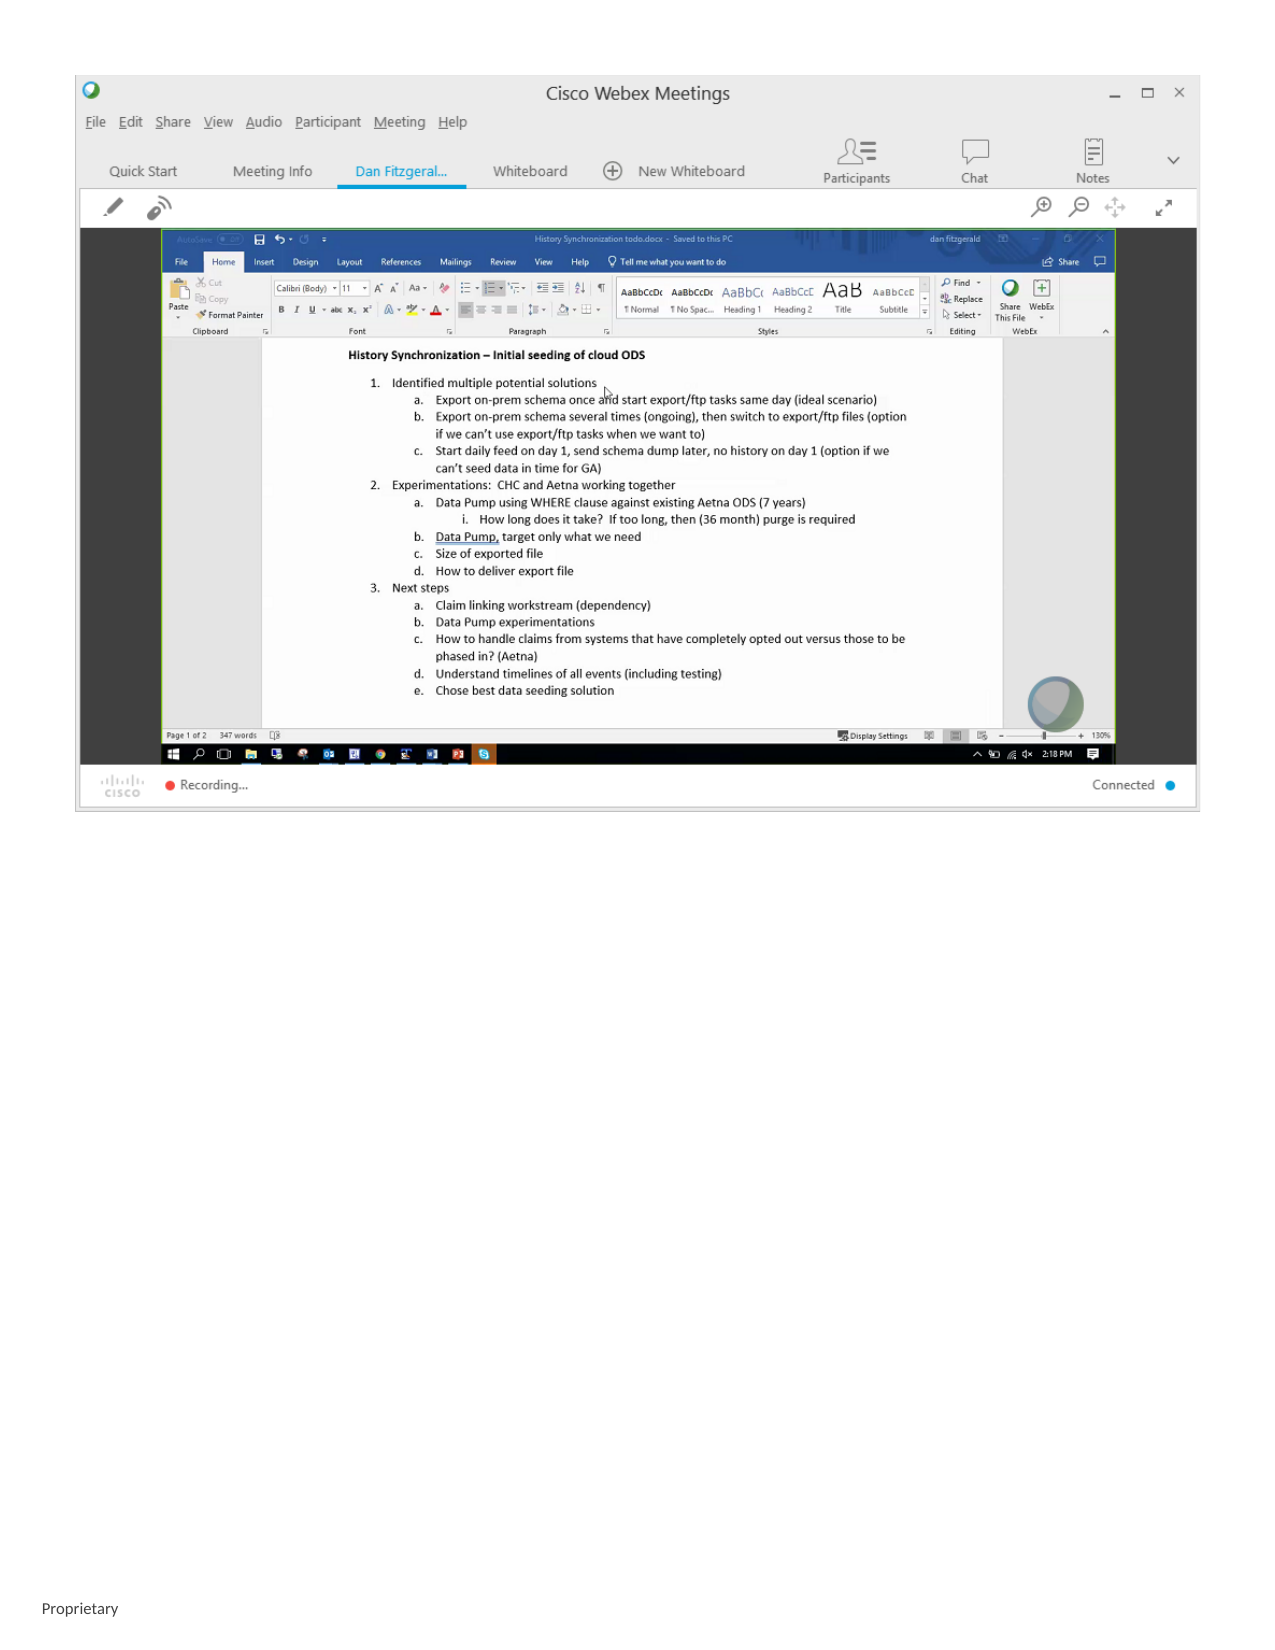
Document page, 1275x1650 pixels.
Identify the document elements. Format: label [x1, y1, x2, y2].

picture [75, 75, 1200, 812]
